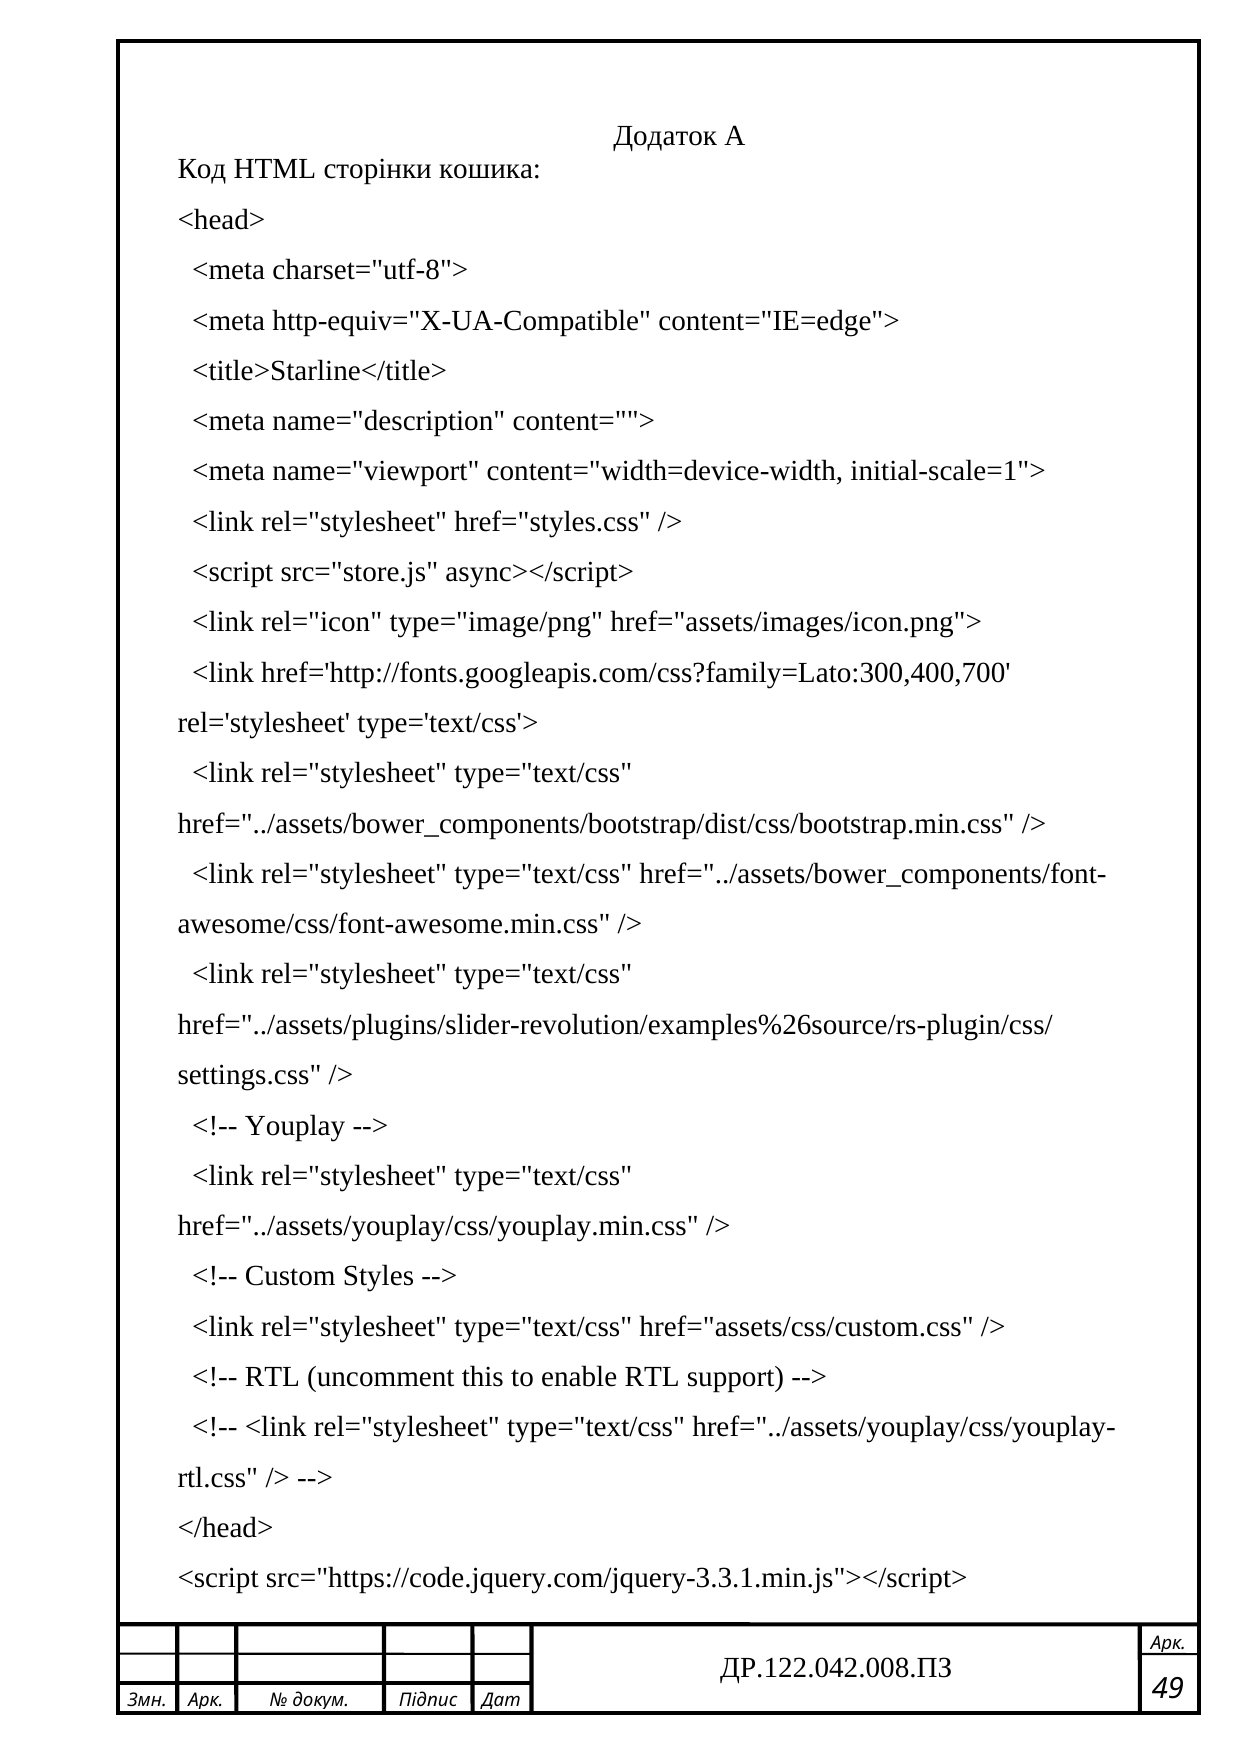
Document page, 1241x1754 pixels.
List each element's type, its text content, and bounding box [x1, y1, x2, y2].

text <link rel="stylesheet" type="text/css" href="../assets/youplay/css/youplay.min.css" /> [177, 1158, 1181, 1242]
text <link href='http://fonts.googleapis.com/css?family=Lato:300,400,700' rel='stylesheet' type='text/css'> [177, 655, 1181, 739]
text <meta charset="utf-8"> [177, 252, 1181, 286]
text <link rel="stylesheet" type="text/css" href="../assets/bower_components/font-awesome/css/font-awesome.min.css" /> [177, 856, 1181, 940]
text Додаток А [177, 118, 1181, 152]
text <!-- <link rel="stylesheet" type="text/css" href="../assets/youplay/css/youplay-rtl.css" /> --> [177, 1409, 1181, 1493]
text Код HTML сторінки кошика: [177, 152, 1181, 185]
text <meta name="viewport" content="width=device-width, initial-scale=1"> [177, 453, 1181, 487]
text <meta name="description" content=""> [177, 403, 1181, 437]
text <!-- Youplay --> [177, 1108, 1181, 1141]
text <link rel="stylesheet" href="styles.css" /> [177, 504, 1181, 537]
text <!-- Custom Styles --> [177, 1258, 1181, 1292]
text <head> [177, 202, 1181, 236]
text <link rel="stylesheet" type="text/css" href="assets/css/custom.css" /> [177, 1309, 1181, 1342]
text </head> [177, 1510, 1181, 1544]
text <title>Starline</title> [177, 353, 1181, 386]
text <meta http-equiv="X-UA-Compatible" content="IE=edge"> [177, 303, 1181, 336]
text <link rel="stylesheet" type="text/css" href="../assets/plugins/slider-revolution/examples%26source/rs-plugin/css/settings.css" /> [177, 957, 1181, 1091]
text <script src="https://code.jquery.com/jquery-3.3.1.min.js"></script> [177, 1560, 1181, 1594]
text <!-- RTL (uncomment this to enable RTL support) --> [177, 1359, 1181, 1393]
text <link rel="icon" type="image/png" href="assets/images/icon.png"> [177, 604, 1181, 638]
text <script src="store.js" async></script> [177, 554, 1181, 588]
text <link rel="stylesheet" type="text/css" href="../assets/bower_components/bootstrap/dist/css/bootstrap.min.css" /> [177, 755, 1181, 839]
